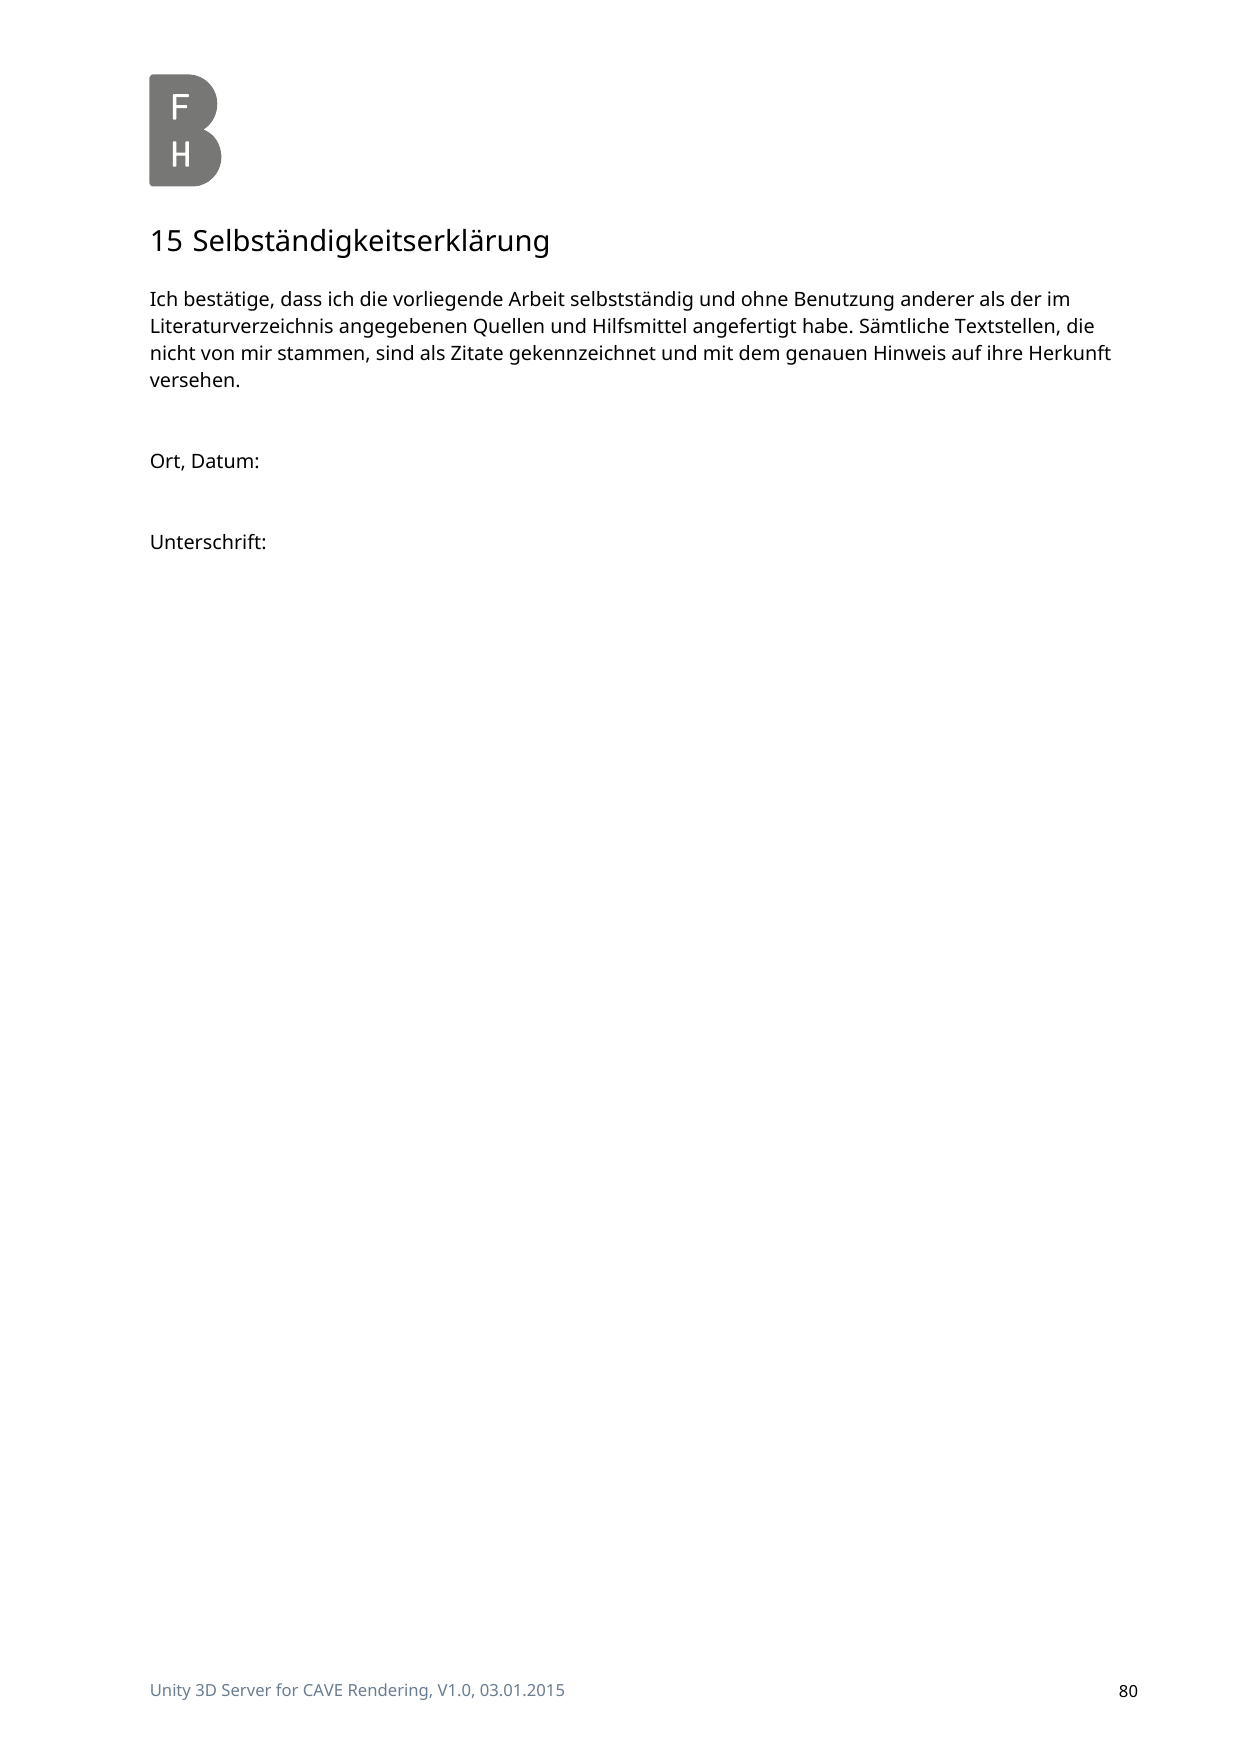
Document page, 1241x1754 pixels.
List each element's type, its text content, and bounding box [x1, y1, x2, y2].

text Unterschrift: [149, 528, 1136, 555]
text Ich bestätige, dass ich die vorliegende Arbeit selbstständig und ohne Benutzung anderer als der im Literaturverzeichnis angegebenen Quellen und Hilfsmittel angefertigt habe. Sämtliche Textstellen, die nicht von mir stammen, sind als Zitate gekennzeichnet und mit dem genauen Hinweis auf ihre Herkunft versehen. [149, 285, 1136, 393]
subtitle Selbständigkeitserklärung [149, 221, 1136, 260]
text Ort, Datum: [149, 447, 1136, 474]
